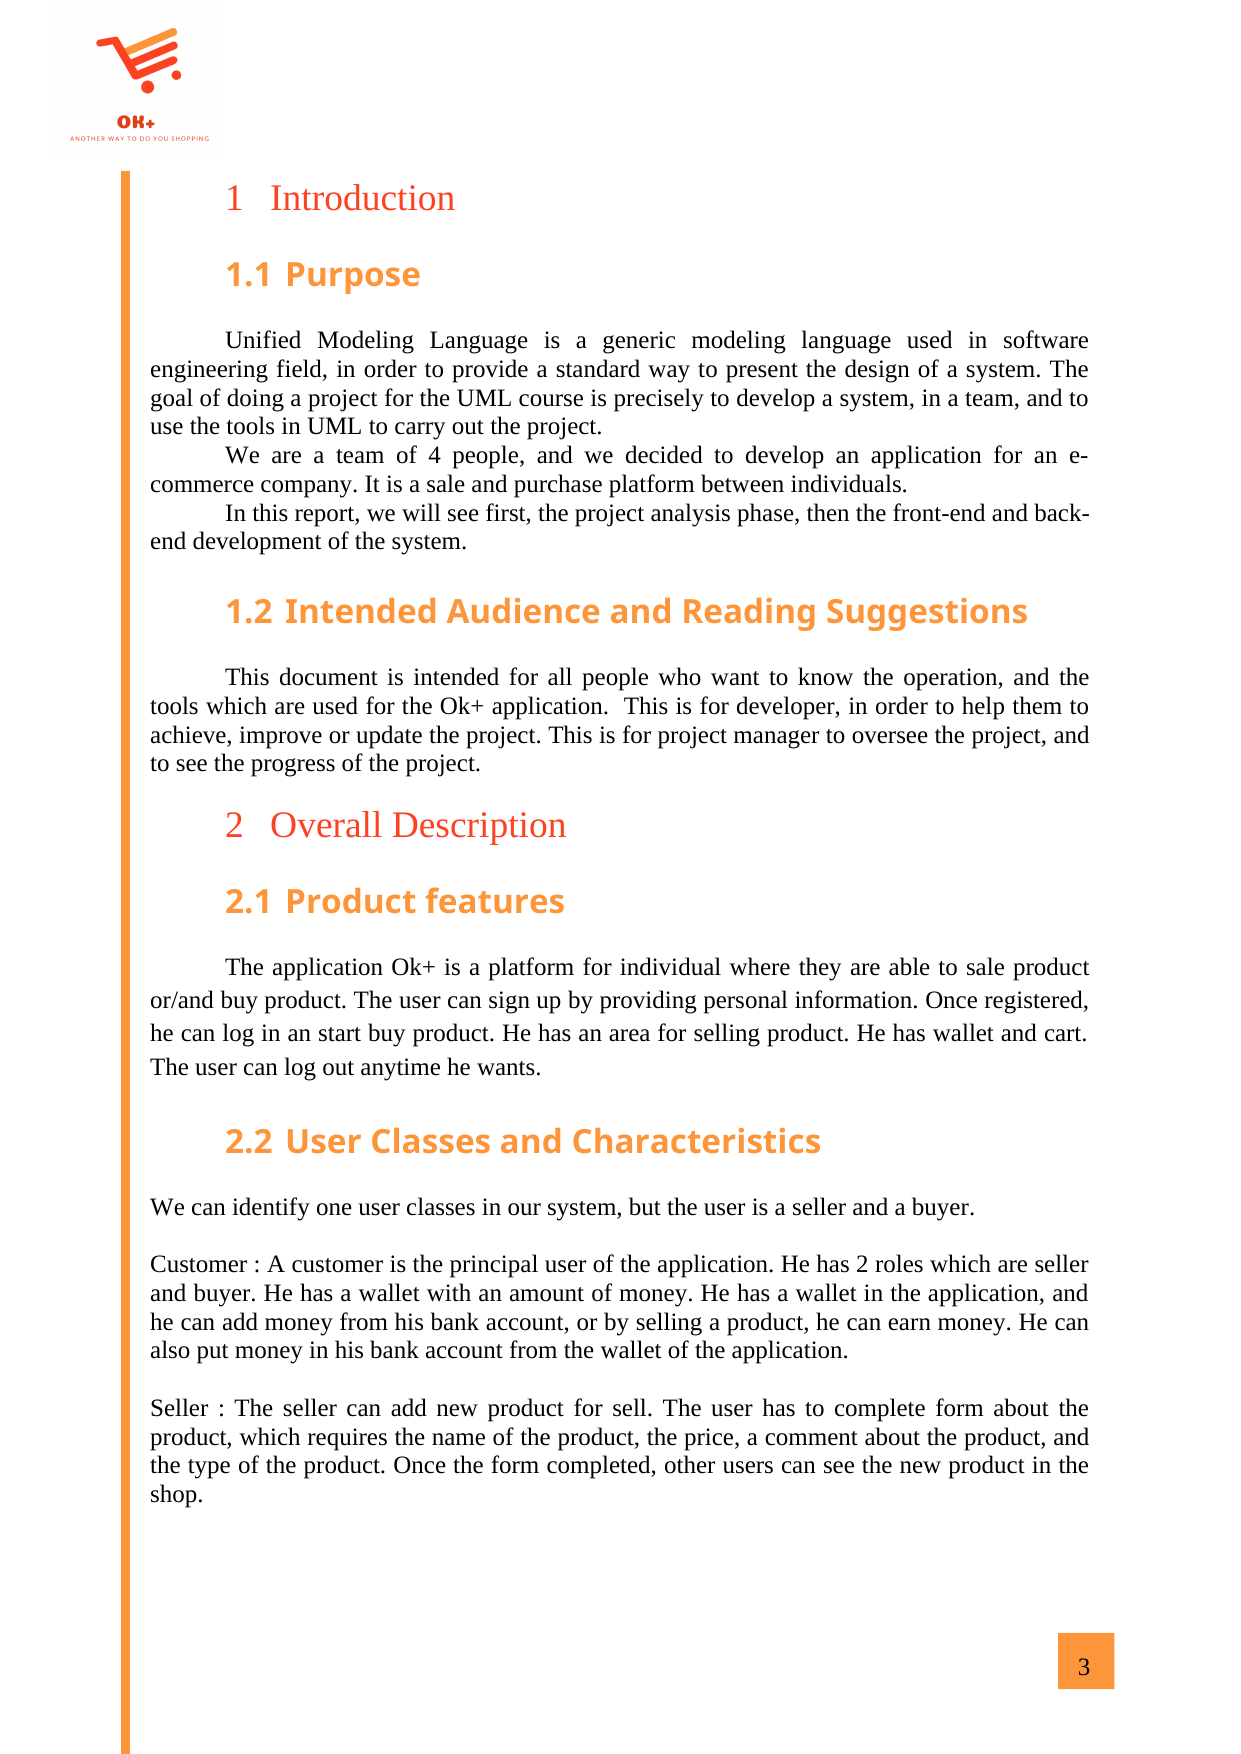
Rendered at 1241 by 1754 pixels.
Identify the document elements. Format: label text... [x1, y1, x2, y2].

text Seller : The seller can add new product for sell. The user has to complete form about the product, which requires the name of the product, the price, a comment about the product, and the type of the product. Once the form completed, other users can see the new product in the shop. [150, 1393, 1090, 1508]
subtitle Introduction [225, 175, 1090, 218]
text This document is intended for all people who want to know the operation, and the tools which are used for the Ok+ application. This is for developer, in order to help them to achieve, improve or update the project. This is for project manager to oversee the project, and to see the progress of the project. [150, 662, 1090, 777]
subtitle Product features [225, 878, 1090, 924]
subtitle User Classes and Characteristics [225, 1117, 1090, 1163]
subtitle Purpose [225, 251, 1090, 296]
text Unified Modeling Language is a generic modeling language used in software engineering field, in order to provide a standard way to present the design of a system. The goal of doing a project for the UML course is precisely to develop a system, in a team, and to use the tools in UML to carry out the project. [150, 325, 1090, 440]
subtitle Intended Audience and Reading Suggestions [225, 588, 1090, 633]
text Customer : A customer is the principal user of the application. He has 2 roles which are seller and buyer. He has a wallet with an amount of money. He has a wallet in the application, and he can add money from his bank account, or by selling a product, he can earn money. He can also put money in his bank account from the wallet of the application. [150, 1249, 1090, 1364]
text In this report, we will see first, the project analysis phase, then the front-end and back-end development of the system. [150, 498, 1090, 555]
text We are a team of 4 people, and we decided to develop an application for an e-commerce company. It is a sale and purchase platform between individuals. [150, 440, 1090, 498]
text The application Ok+ is a platform for individual where they are able to sale product or/and buy product. The user can sign up by providing personal information. Once registered, he can log in an start buy product. He has an area for selling product. He has wallet and cart. The user can log out anytime he wants. [150, 952, 1090, 1080]
picture [53, 1, 223, 159]
subtitle Overall Description [225, 802, 1090, 845]
text We can identify one user classes in our system, but the user is a seller and a buyer. [150, 1192, 1090, 1220]
